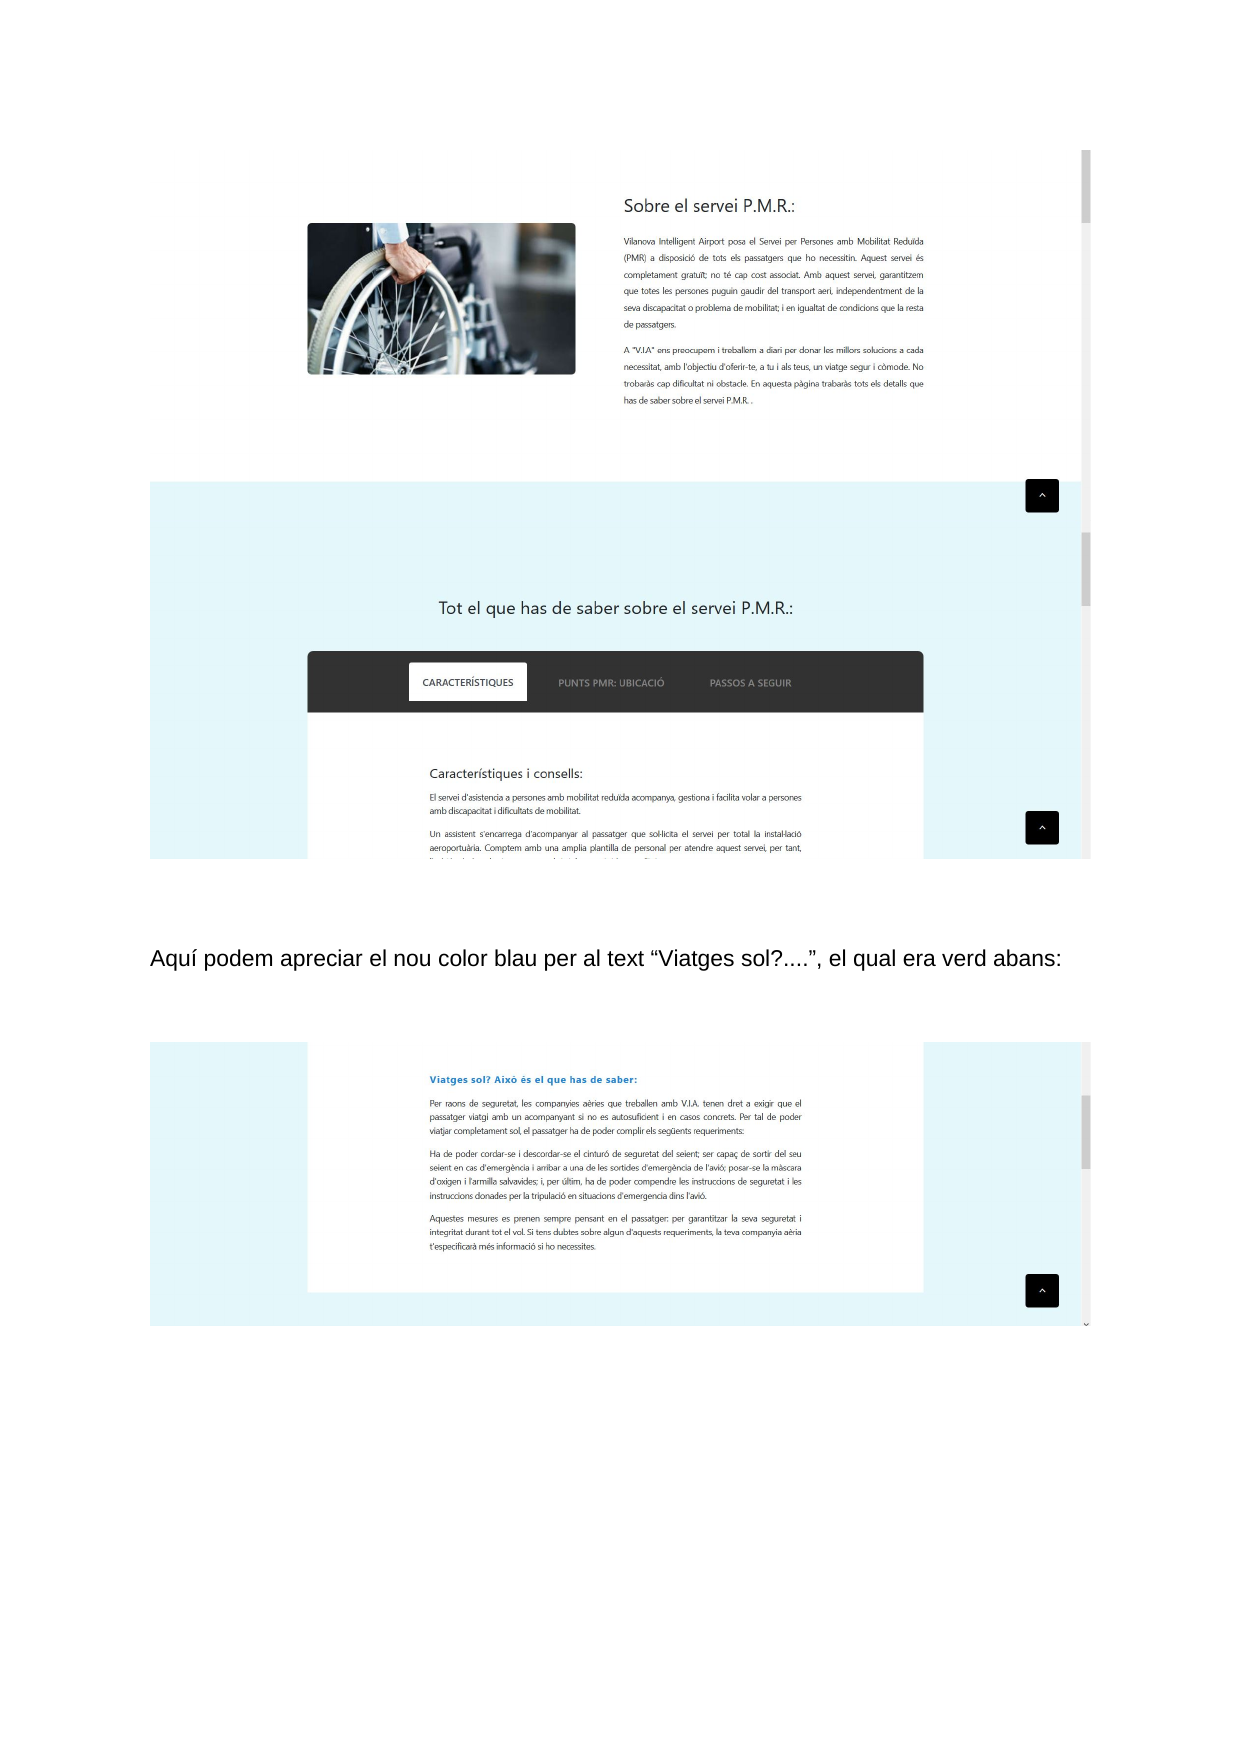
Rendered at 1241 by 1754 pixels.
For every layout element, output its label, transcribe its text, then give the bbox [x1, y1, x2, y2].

picture [150, 1042, 1091, 1326]
text Aquí podem apreciar el nou color blau per al text “Viatges sol?....”, el qual era verd abans: [150, 944, 1090, 971]
picture [150, 150, 1091, 859]
